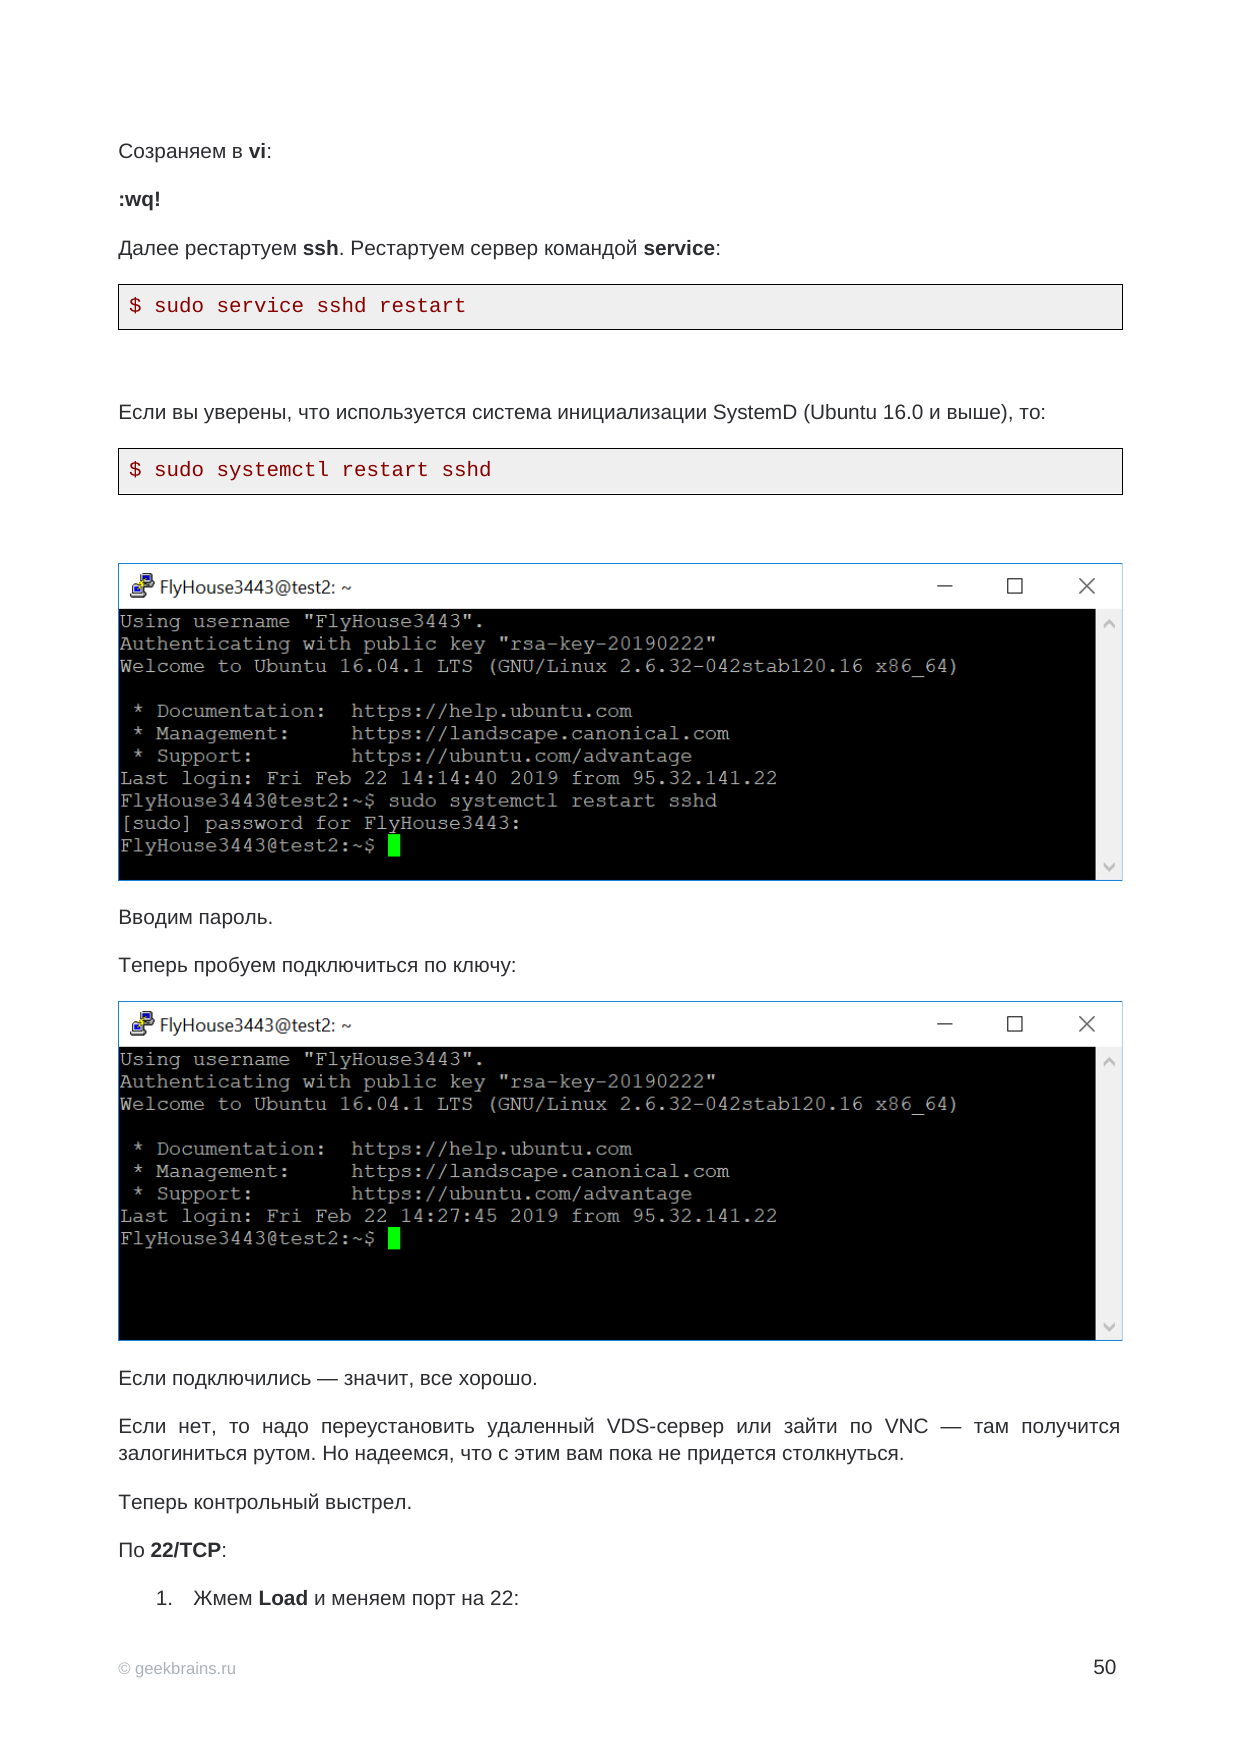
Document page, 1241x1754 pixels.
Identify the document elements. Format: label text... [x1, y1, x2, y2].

table_header $ sudo service sshd restart [119, 285, 1122, 329]
text :wq! [118, 187, 1122, 211]
text Теперь пробуем подключиться по ключу: [118, 953, 1122, 977]
text Если подключились — значит, все хорошо. [118, 1365, 1122, 1389]
list Жмем Load и меняем порт на 22: [156, 1586, 1122, 1610]
text Вводим пароль. [118, 905, 1122, 929]
text Далее рестартуем ssh. Рестартуем сервер командой service: [118, 236, 1122, 259]
text Если нет, то надо переустановить удаленный VDS-сервер или зайти по VNC — там получится залогиниться рутом. Но надеемся, что с этим вам пока не придется столкнуться. [118, 1414, 1122, 1465]
table_header $ sudo systemctl restart sshd [119, 449, 1122, 493]
picture [118, 563, 1123, 881]
text Если вы уверены, что используется система инициализации SystemD (Ubuntu 16.0 и выше), то: [118, 399, 1122, 423]
text Теперь контрольный выстрел. [118, 1489, 1122, 1513]
text Созраняем в vi: [118, 139, 1122, 163]
picture [118, 1001, 1123, 1341]
text По 22/TCP: [118, 1538, 1122, 1562]
